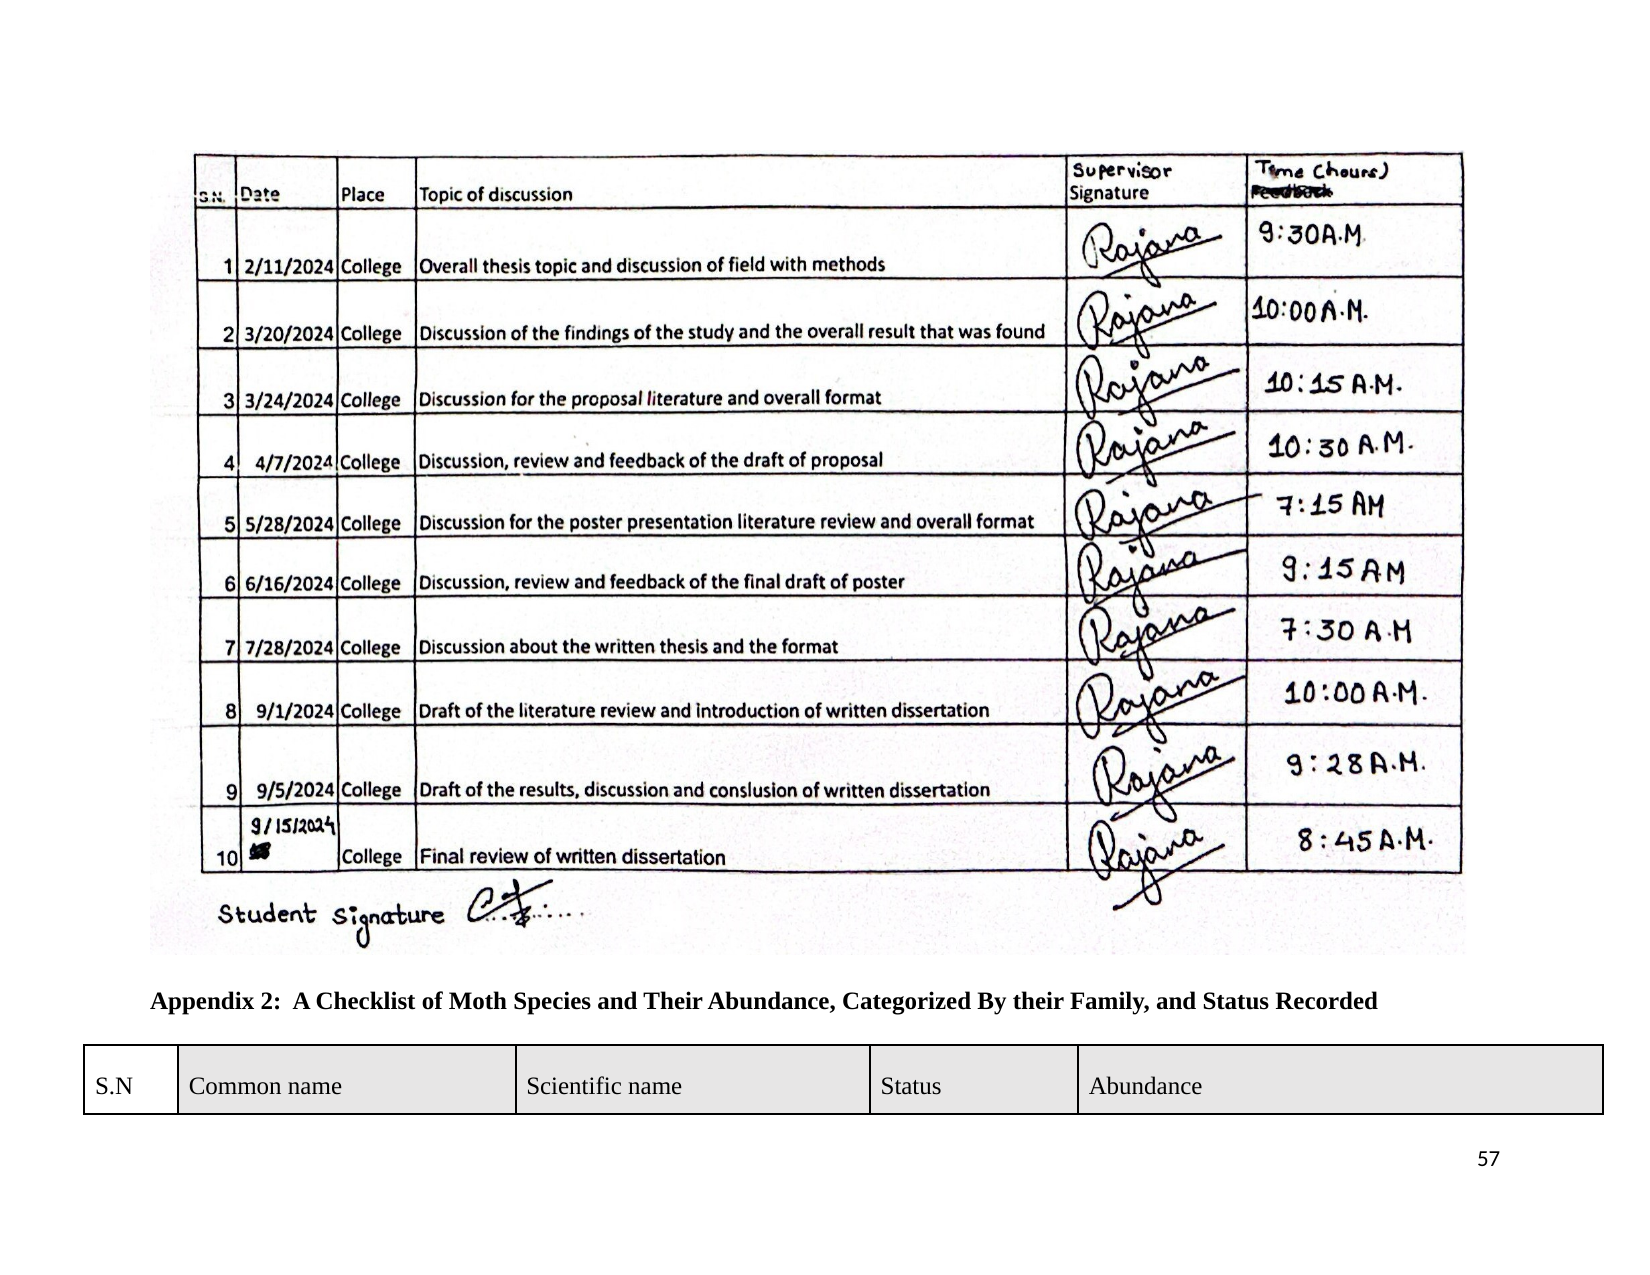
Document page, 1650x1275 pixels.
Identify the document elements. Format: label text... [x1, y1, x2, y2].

table_header S.N [85, 1046, 177, 1113]
table_header Scientific name [517, 1046, 869, 1113]
table_header Abundance [1079, 1046, 1602, 1113]
subtitle Appendix 2: A Checklist of Moth Species and Their Abundance, Categorized By their Family, and Status Recorded [150, 986, 1500, 1015]
table_header Common name [179, 1046, 515, 1113]
table_header Status [871, 1046, 1077, 1113]
picture [150, 150, 1467, 955]
